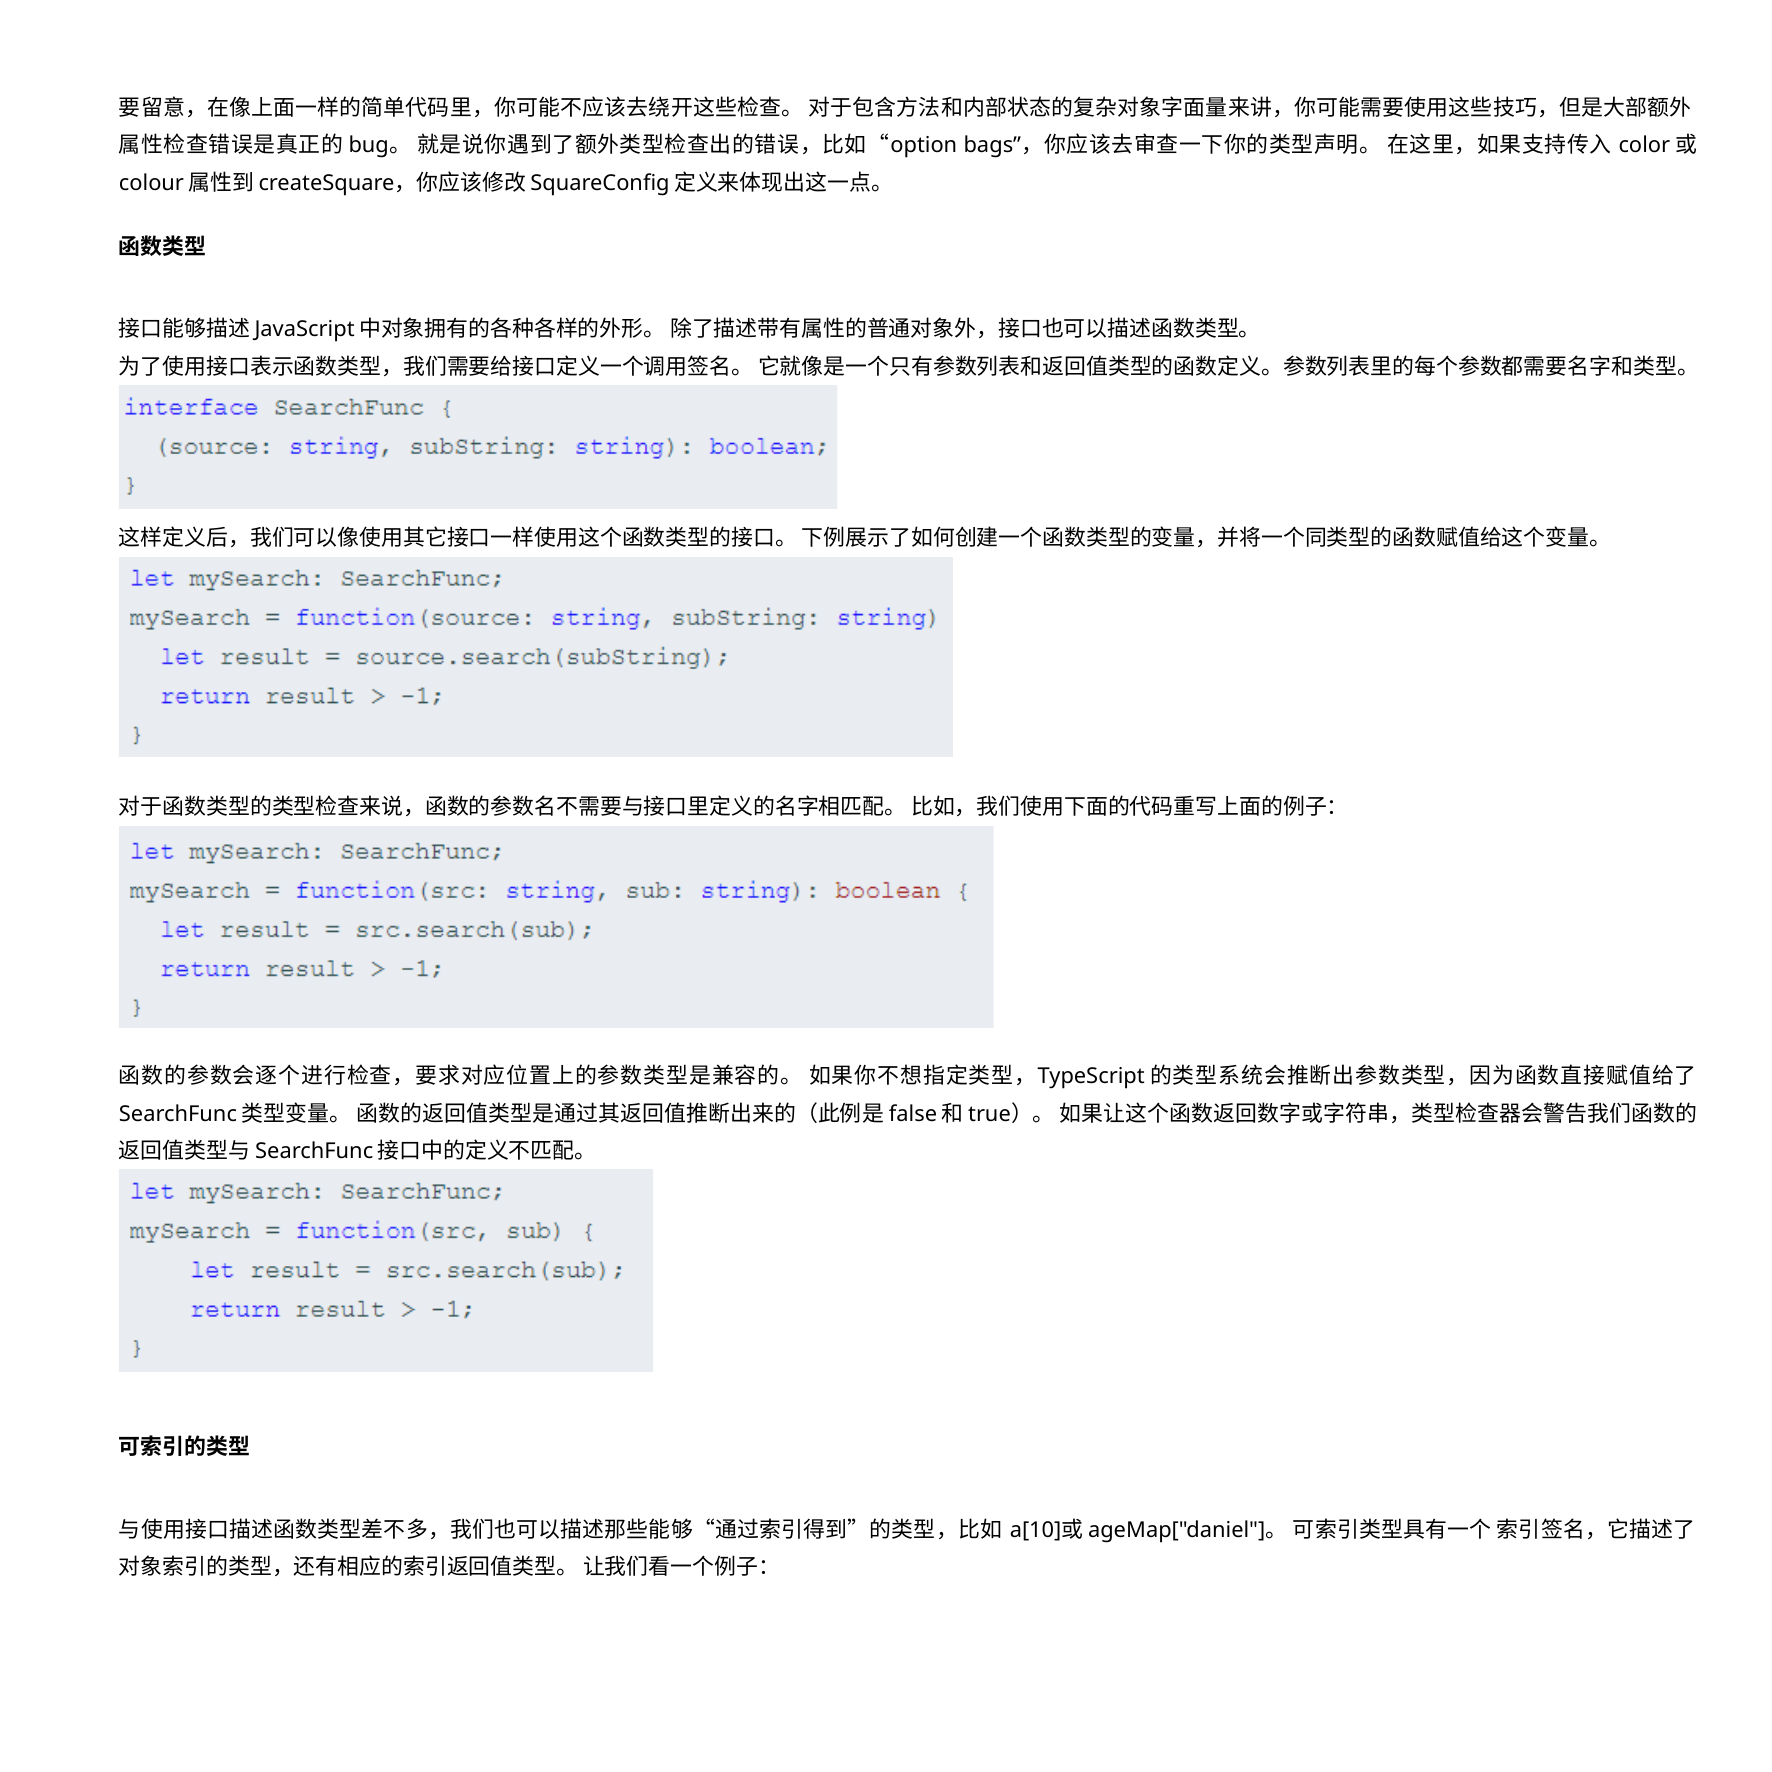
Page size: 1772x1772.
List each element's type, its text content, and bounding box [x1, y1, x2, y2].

subtitle 可索引的类型 [75, 1429, 1697, 1461]
picture [118, 826, 994, 1028]
text 函数的参数会逐个进行检查，要求对应位置上的参数类型是兼容的。 如果你不想指定类型，TypeScript的类型系统会推断出参数类型，因为函数直接赋值给了 SearchFunc类型变量。 函数的返回值类型是通过其返回值推断出来的（此例是 false和true）。 如果让这个函数返回数字或字符串，类型检查器会警告我们函数的返回值类型与 SearchFunc接口中的定义不匹配。 [119, 1058, 1697, 1165]
text 对于函数类型的类型检查来说，函数的参数名不需要与接口里定义的名字相匹配。 比如，我们使用下面的代码重写上面的例子： [119, 789, 1697, 821]
text 要留意，在像上面一样的简单代码里，你可能不应该去绕开这些检查。 对于包含方法和内部状态的复杂对象字面量来讲，你可能需要使用这些技巧，但是大部额外属性检查错误是真正的bug。 就是说你遇到了额外类型检查出的错误，比如“option bags”，你应该去审查一下你的类型声明。 在这里，如果支持传入 color或colour属性到createSquare，你应该修改SquareConfig定义来体现出这一点。 [119, 90, 1697, 197]
picture [118, 557, 953, 757]
picture [118, 1169, 654, 1372]
picture [118, 385, 838, 509]
text 接口能够描述JavaScript中对象拥有的各种各样的外形。 除了描述带有属性的普通对象外，接口也可以描述函数类型。 [119, 311, 1697, 344]
text 与使用接口描述函数类型差不多，我们也可以描述那些能够“通过索引得到”的类型，比如a[10]或ageMap["daniel"]。 可索引类型具有一个 索引签名，它描述了对象索引的类型，还有相应的索引返回值类型。 让我们看一个例子： [119, 1511, 1697, 1581]
subtitle 函数类型 [75, 228, 1697, 261]
text 这样定义后，我们可以像使用其它接口一样使用这个函数类型的接口。 下例展示了如何创建一个函数类型的变量，并将一个同类型的函数赋值给这个变量。 [119, 520, 1697, 552]
text 为了使用接口表示函数类型，我们需要给接口定义一个调用签名。 它就像是一个只有参数列表和返回值类型的函数定义。参数列表里的每个参数都需要名字和类型。 [119, 348, 1697, 381]
